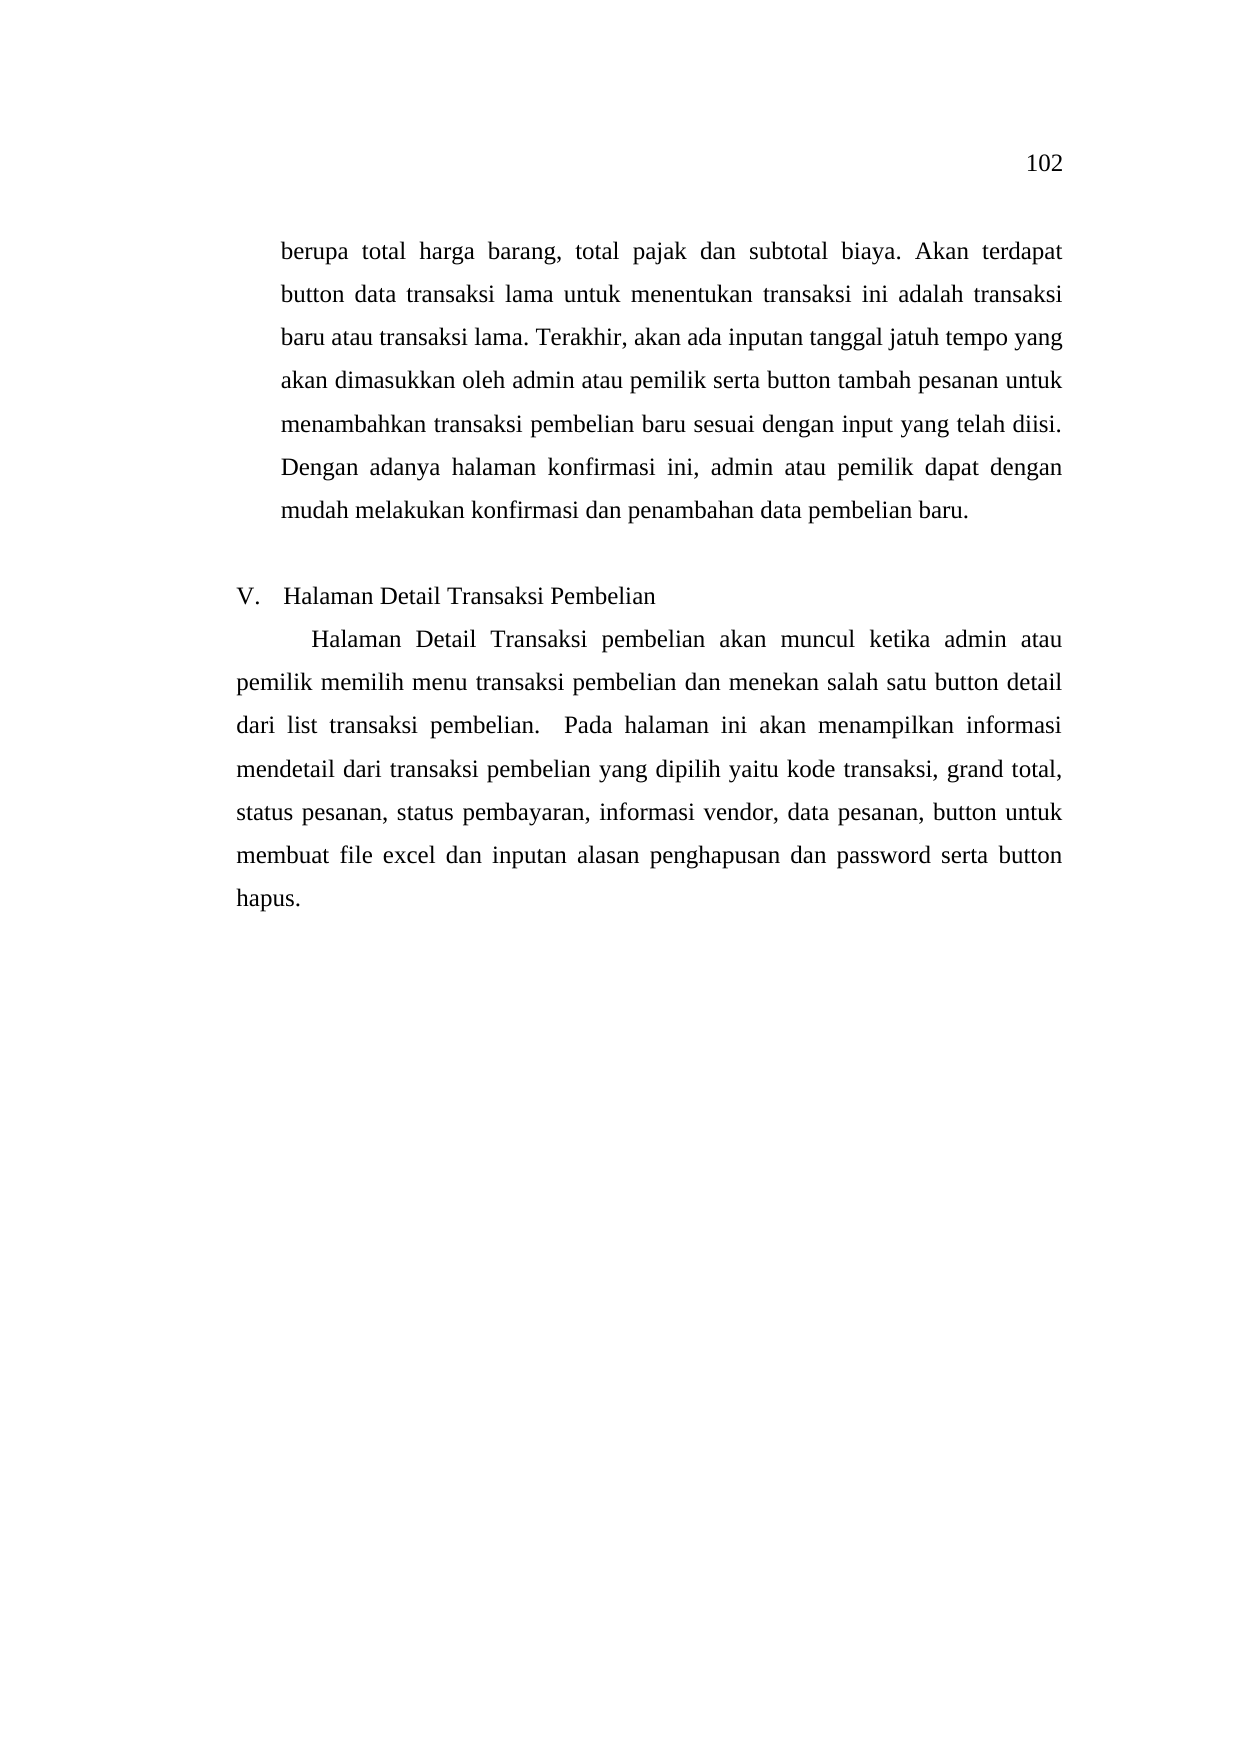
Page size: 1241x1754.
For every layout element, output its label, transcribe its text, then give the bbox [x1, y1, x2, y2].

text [281, 236, 1063, 524]
list Halaman Detail Transaksi Pembelian [236, 581, 1063, 610]
text Halaman Detail Transaksi pembelian akan muncul ketika admin atau pemilik memilih menu transaksi pembelian dan menekan salah satu button detail dari list transaksi pembelian. Pada halaman ini akan menampilkan informasi mendetail dari transaksi pembelian yang dipilih yaitu kode transaksi, grand total, status pesanan, status pembayaran, informasi vendor, data pesanan, button untuk membuat file excel dan inputan alasan penghapusan dan password serta button hapus. [236, 624, 1063, 912]
